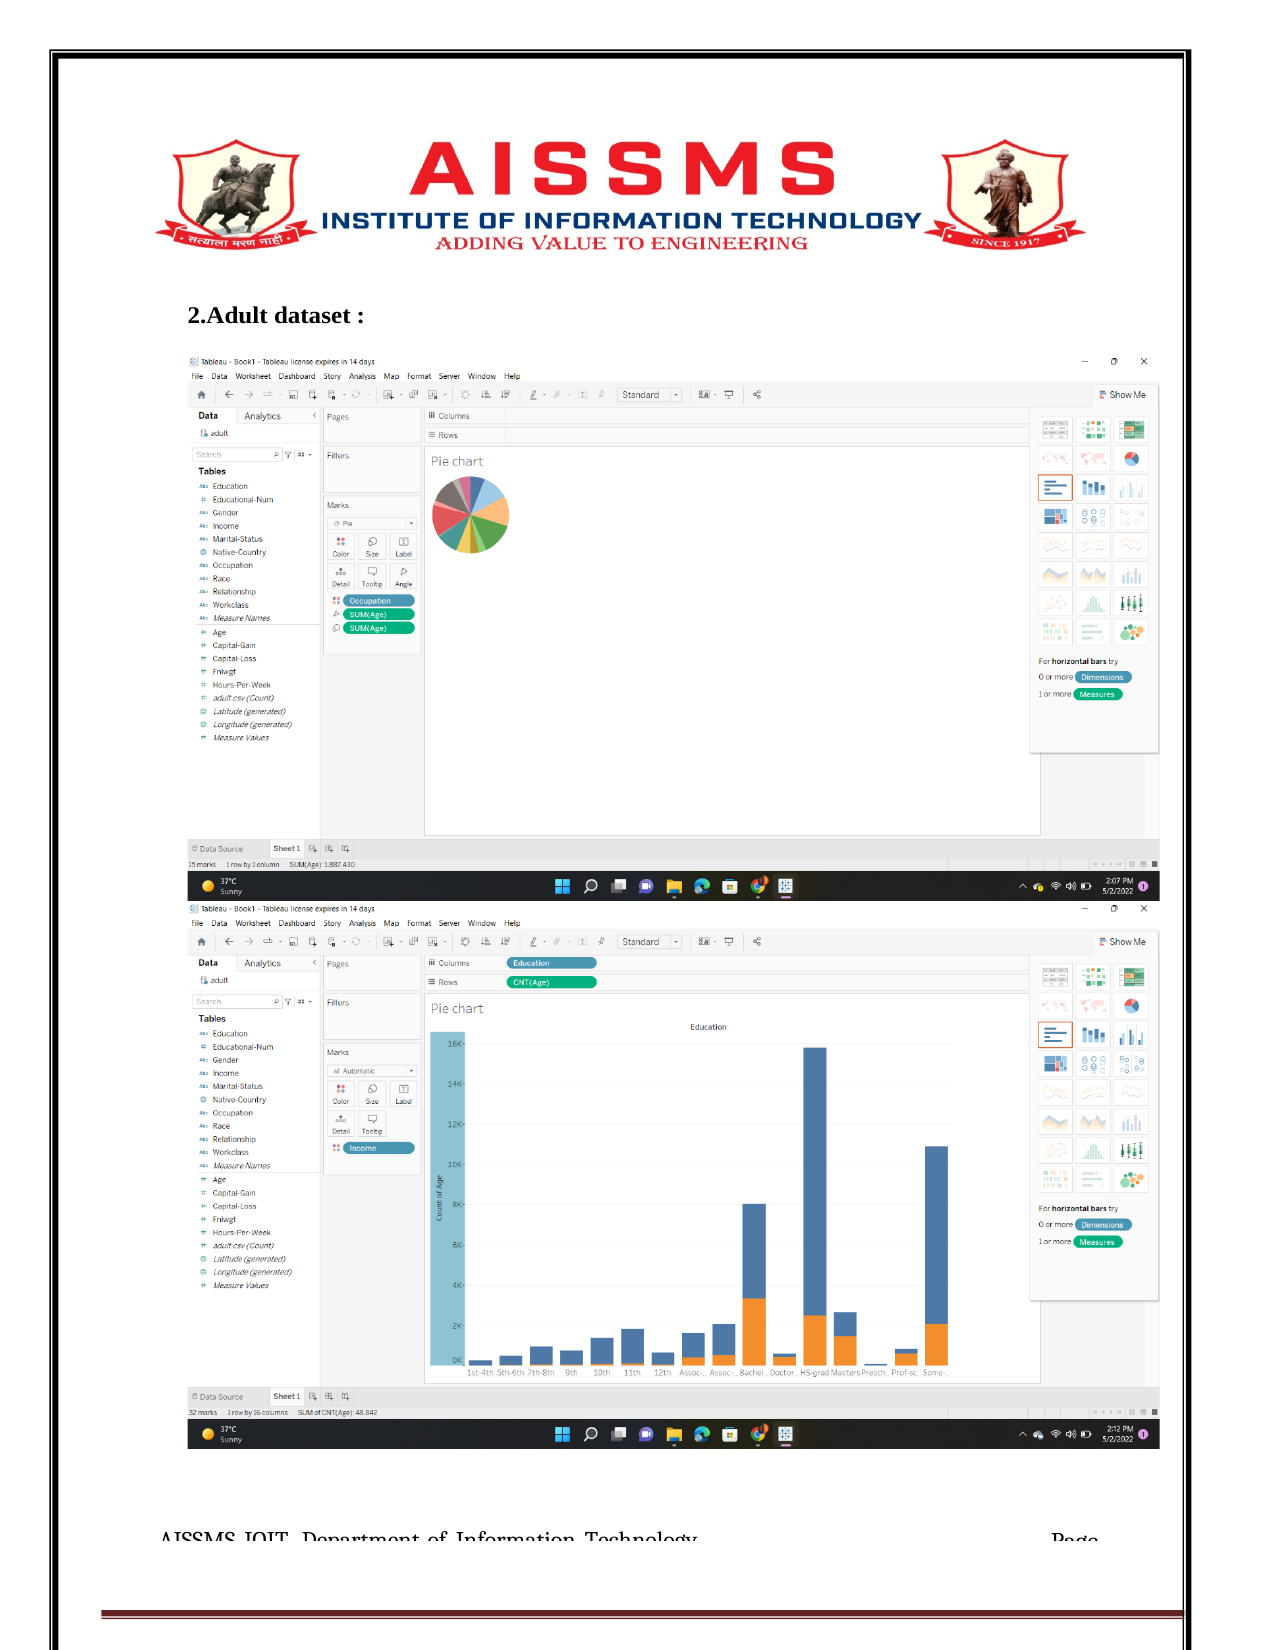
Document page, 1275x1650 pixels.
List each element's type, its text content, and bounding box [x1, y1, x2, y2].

picture [154, 139, 1087, 251]
text 2.Adult dataset : [187, 301, 1032, 328]
picture [187, 354, 1160, 1449]
